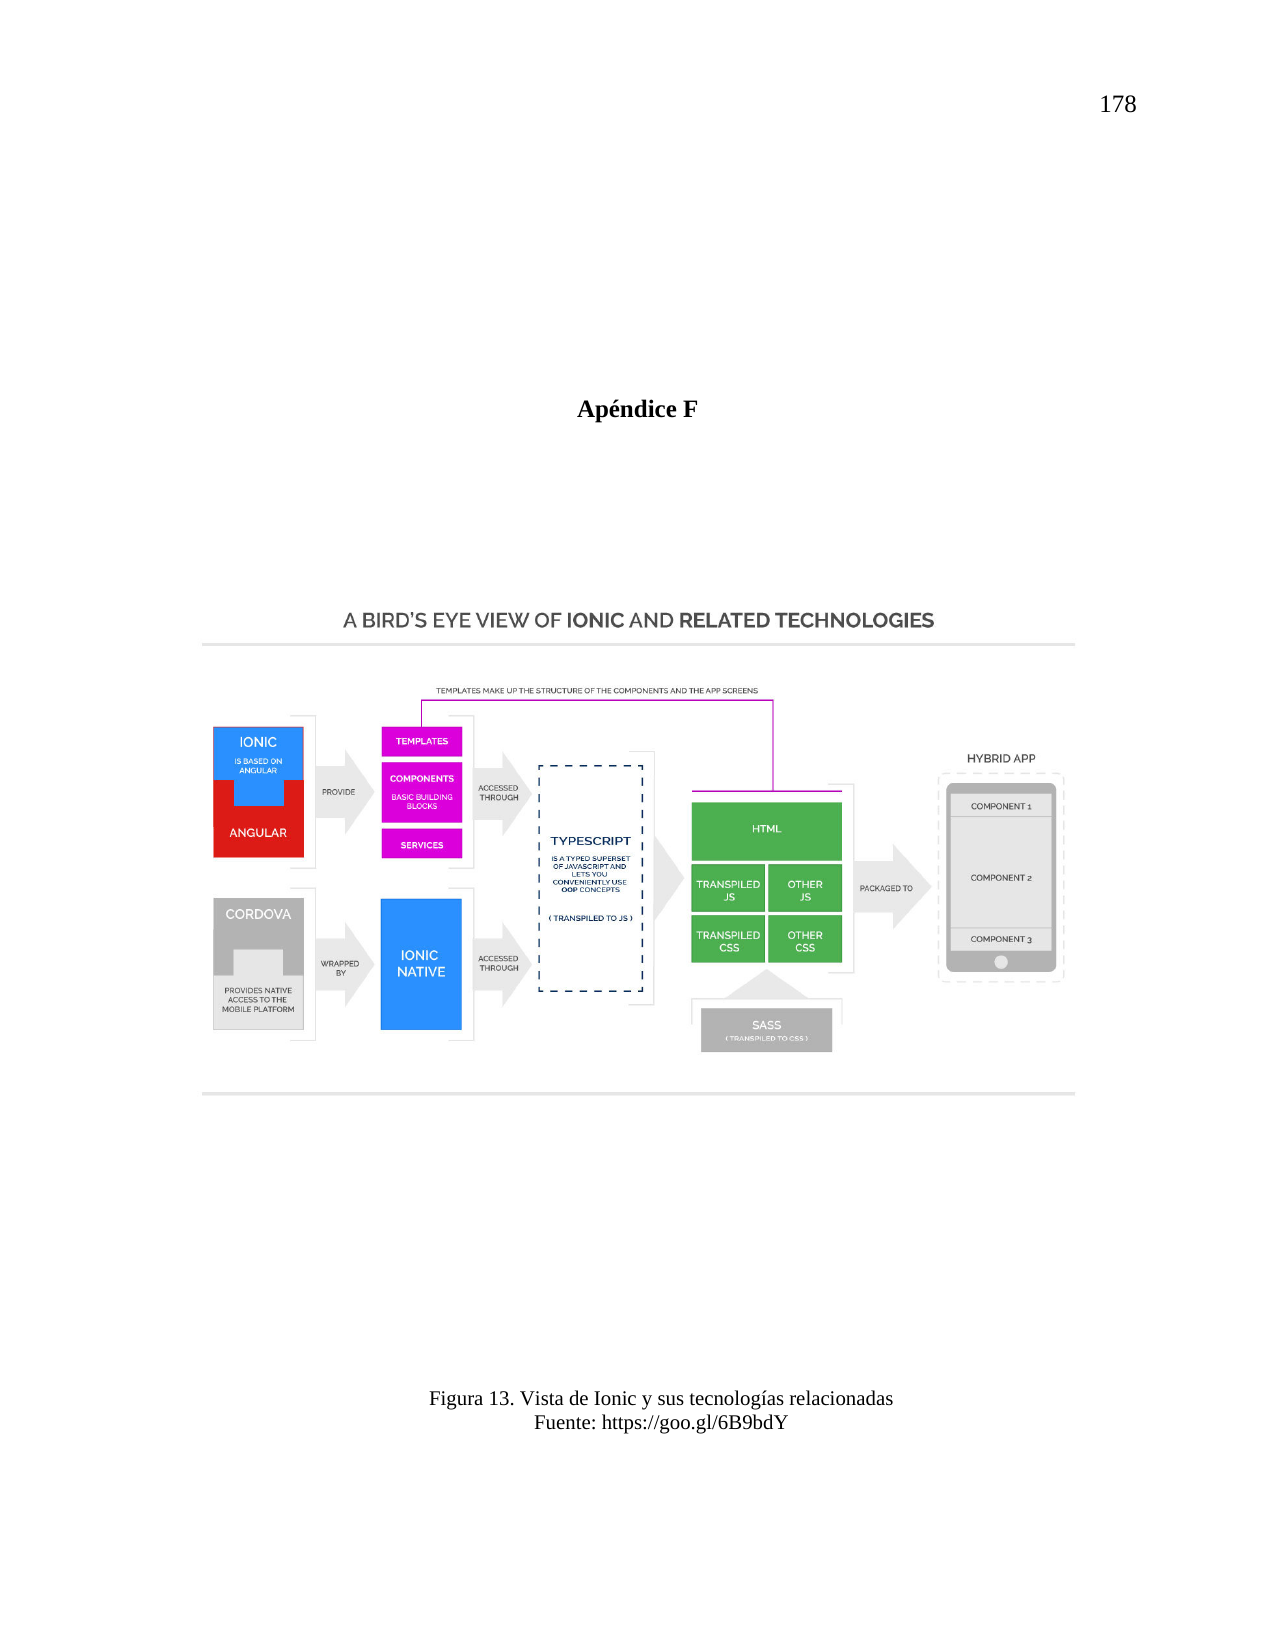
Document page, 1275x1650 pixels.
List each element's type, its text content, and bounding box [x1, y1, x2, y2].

text Figura 13. Vista de Ionic y sus tecnologías relacionadas [150, 1386, 1125, 1410]
title Apéndice F [150, 394, 1125, 423]
text Fuente: https://goo.gl/6B9bdY [150, 1410, 1125, 1434]
picture [150, 565, 1125, 1099]
